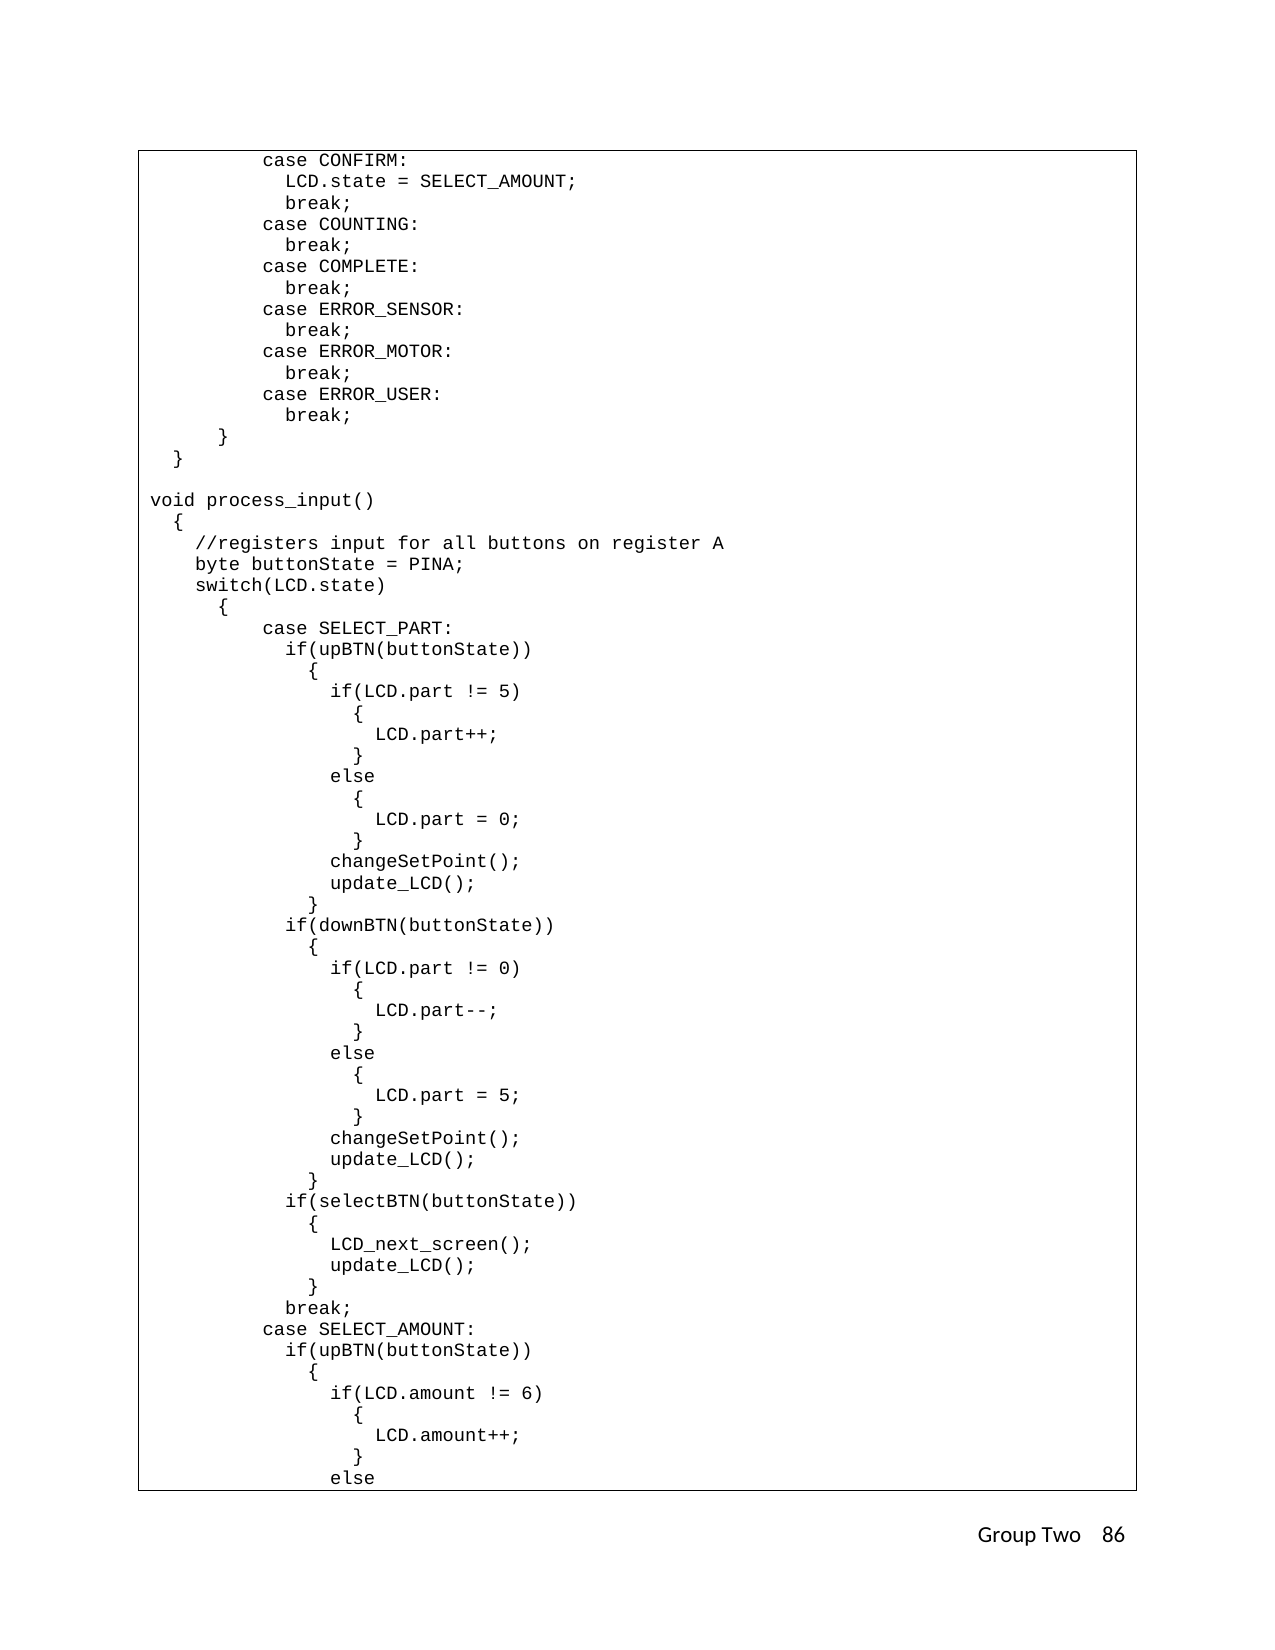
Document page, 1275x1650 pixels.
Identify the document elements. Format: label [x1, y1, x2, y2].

table_cell [139, 151, 1136, 1490]
